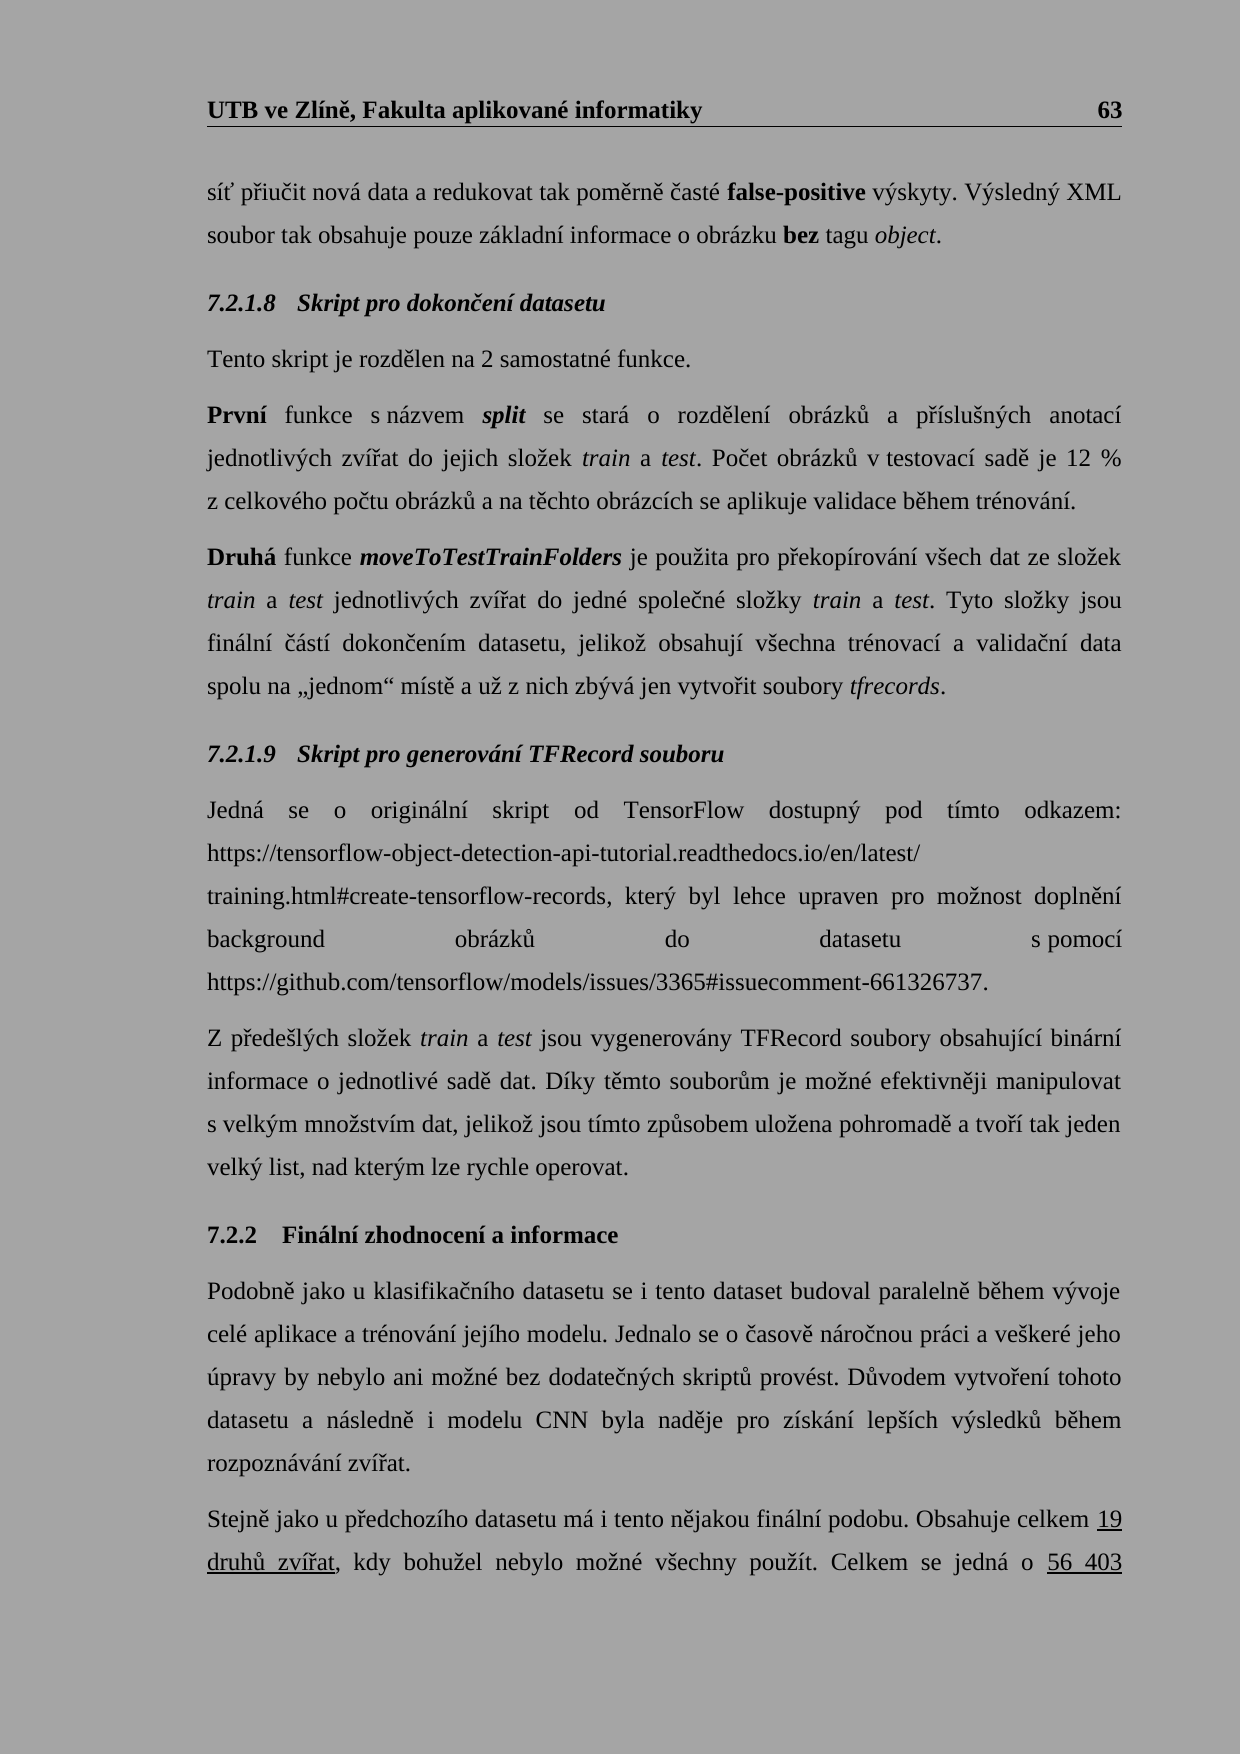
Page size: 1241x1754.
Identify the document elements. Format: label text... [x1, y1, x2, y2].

text Jedná se o originální skript od TensorFlow dostupný pod tímto odkazem: https://tensorflow-object-detection-api-tutorial.readthedocs.io/en/latest/training.html#create-tensorflow-records, který byl lehce upraven pro možnost doplnění background obrázků do datasetu s pomocí https://github.com/tensorflow/models/issues/3365#issuecomment-661326737. [207, 795, 1122, 996]
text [207, 1504, 1122, 1576]
text Podobně jako u klasifikačního datasetu se i tento dataset budoval paralelně během vývoje celé aplikace a trénování jejího modelu. Jednalo se o časově náročnou práci a veškeré jeho úpravy by nebylo ani možné bez dodatečných skriptů provést. Důvodem vytvoření tohoto datasetu a následně i modelu CNN byla naděje pro získání lepších výsledků během rozpoznávání zvířat. [207, 1276, 1122, 1477]
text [207, 177, 1122, 249]
subtitle Skript pro dokončení datasetu [207, 288, 1122, 317]
text Druhá funkce moveToTestTrainFolders je použita pro překopírování všech dat ze složek train a test jednotlivých zvířat do jedné společné složky train a test. Tyto složky jsou finální částí dokončením datasetu, jelikož obsahují všechna trénovací a validační data spolu na „jednom“ místě a už z nich zbývá jen vytvořit soubory tfrecords. [207, 542, 1122, 700]
text První funkce s názvem split se stará o rozdělení obrázků a příslušných anotací jednotlivých zvířat do jejich složek train a test. Počet obrázků v testovací sadě je 12 % z celkového počtu obrázků a na těchto obrázcích se aplikuje validace během trénování. [207, 400, 1122, 515]
text Z předešlých složek train a test jsou vygenerovány TFRecord soubory obsahující binární informace o jednotlivé sadě dat. Díky těmto souborům je možné efektivněji manipulovat s velkým množstvím dat, jelikož jsou tímto způsobem uložena pohromadě a tvoří tak jeden velký list, nad kterým lze rychle operovat. [207, 1023, 1122, 1181]
subtitle Finální zhodnocení a informace [207, 1220, 1122, 1249]
text Tento skript je rozdělen na 2 samostatné funkce. [207, 344, 1122, 373]
subtitle Skript pro generování TFRecord souboru [207, 739, 1122, 768]
